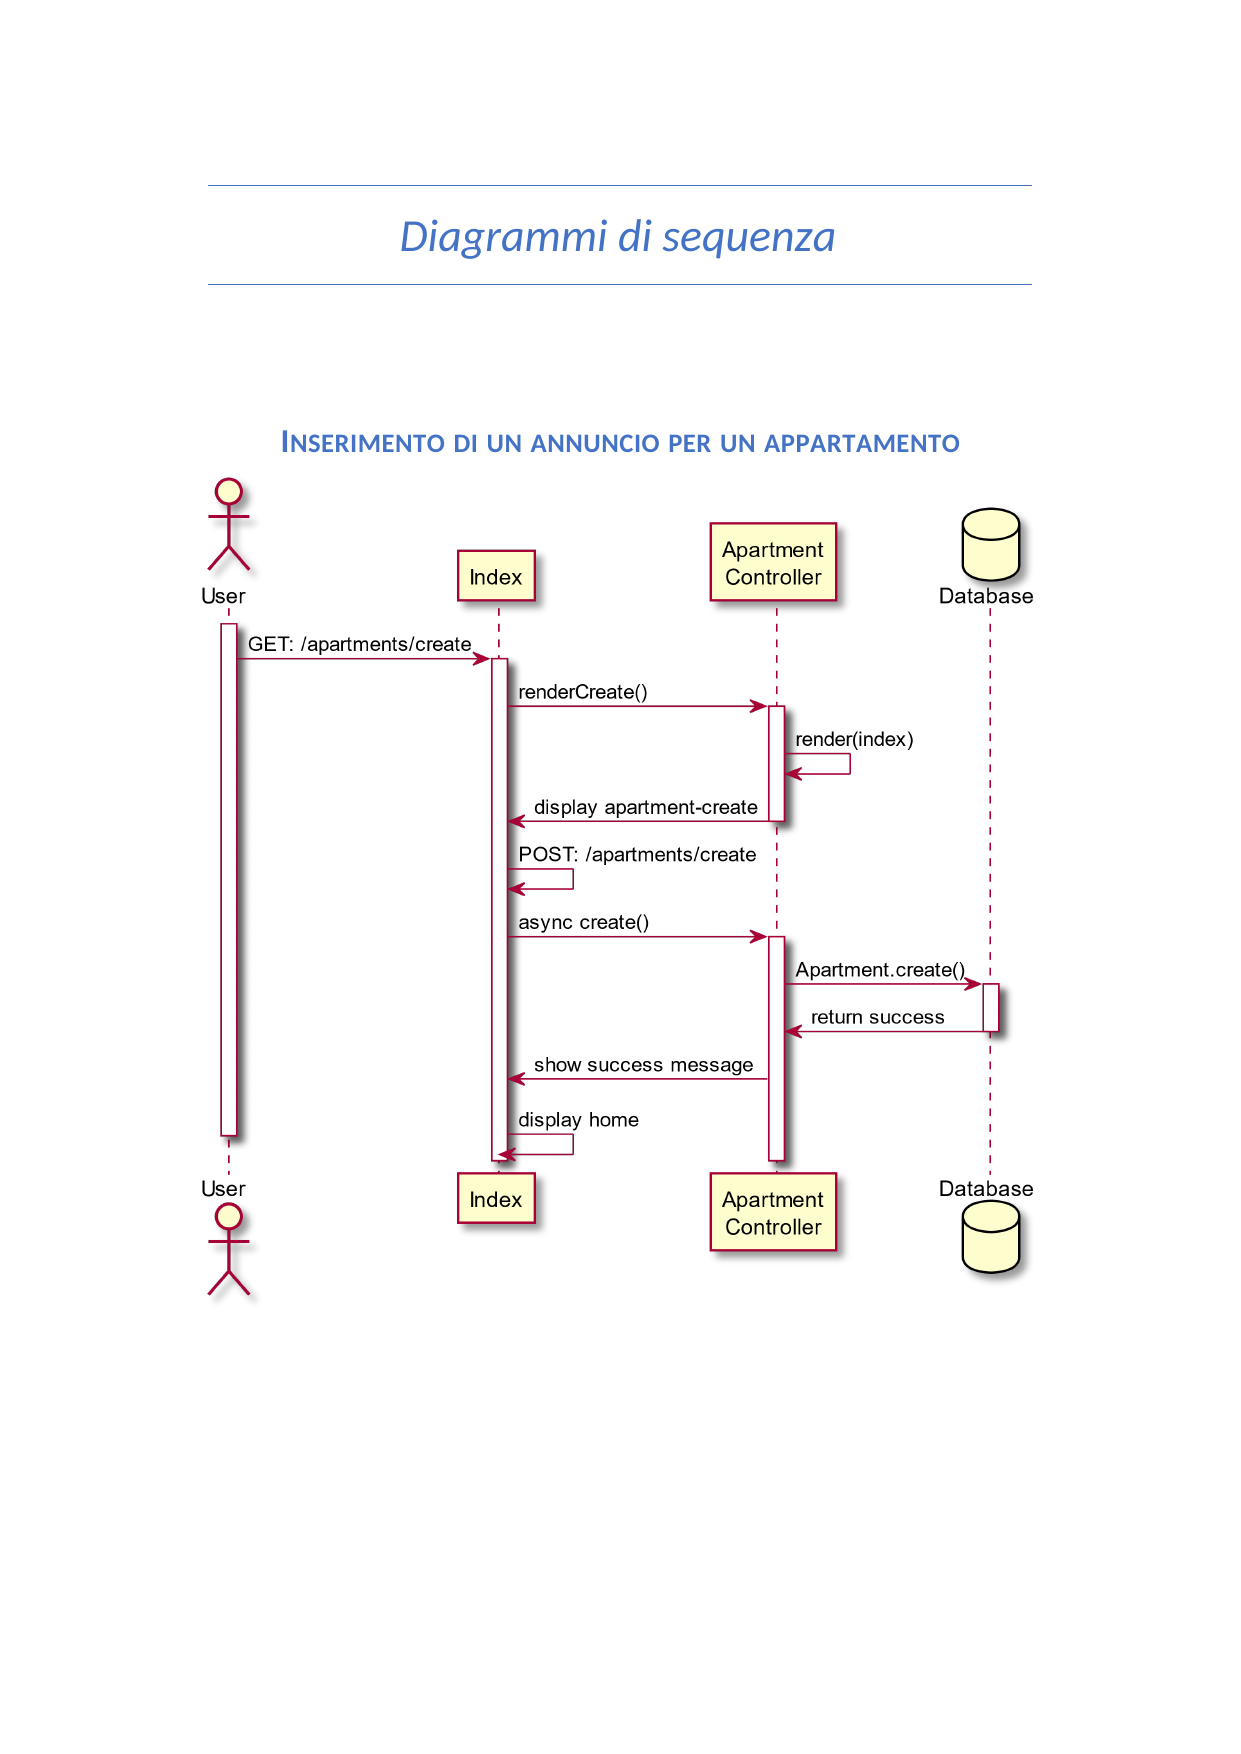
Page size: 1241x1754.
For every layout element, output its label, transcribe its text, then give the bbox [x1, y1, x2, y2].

picture [193, 471, 1042, 1309]
text Inserimento di un annuncio per un appartamento [118, 420, 1122, 461]
text Diagrammi di sequenza [208, 186, 1032, 284]
